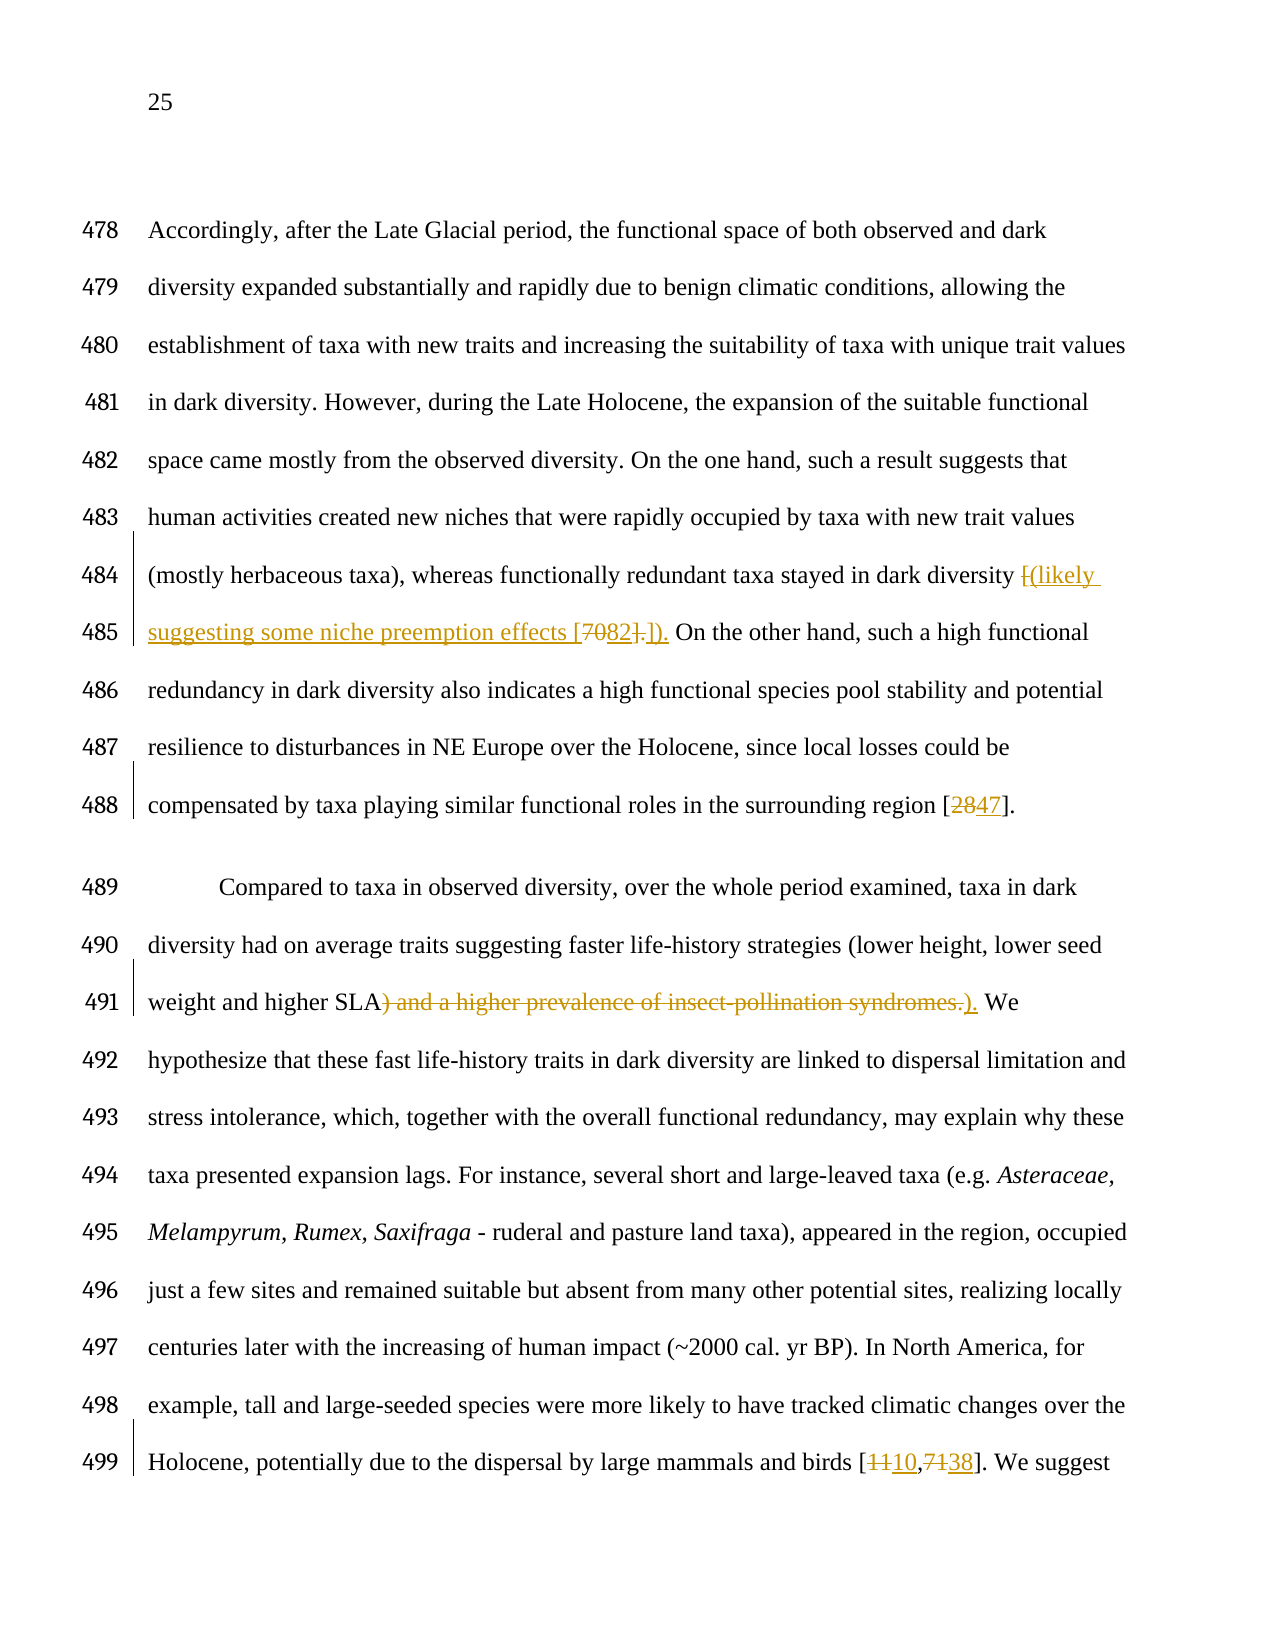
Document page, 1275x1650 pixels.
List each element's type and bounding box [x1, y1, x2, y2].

text [148, 872, 1127, 1476]
text [148, 215, 1127, 819]
